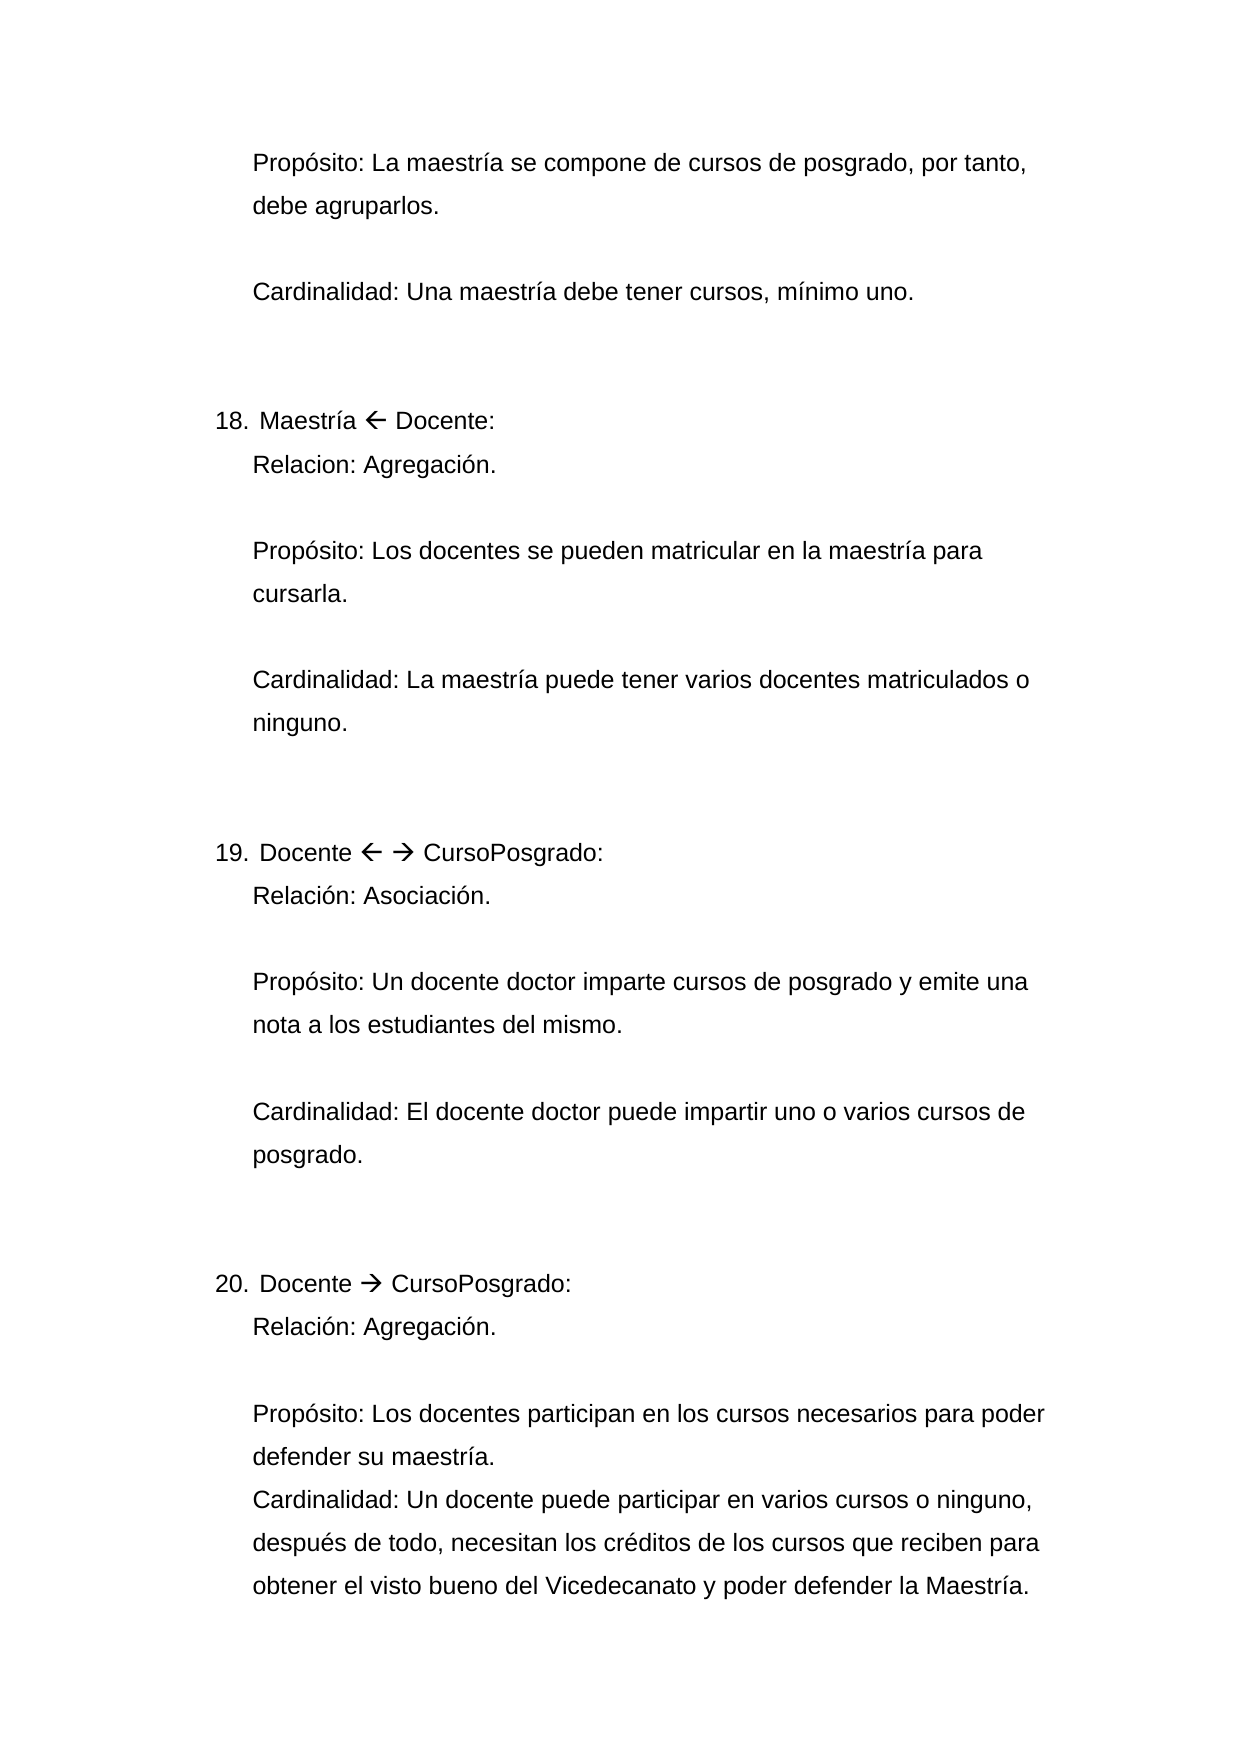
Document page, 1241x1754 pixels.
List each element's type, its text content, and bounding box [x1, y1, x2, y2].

list Cardinalidad: Un docente puede participar en varios cursos o ninguno, después de todo, necesitan los créditos de los cursos que reciben para obtener el visto bueno del Vicedecanato y poder defender la Maestría. [252, 1485, 1063, 1600]
list Docente CursoPosgrado: [215, 838, 1063, 867]
list Relación: Agregación. [252, 1312, 1063, 1341]
list Propósito: Los docentes participan en los cursos necesarios para poder defender su maestría. [252, 1398, 1063, 1470]
list Relacion: Agregación. [252, 449, 1063, 478]
list Relación: Asociación. [252, 881, 1063, 910]
list Docente CursoPosgrado: [215, 1269, 1063, 1298]
list Propósito: Los docentes se pueden matricular en la maestría para cursarla. [252, 536, 1063, 608]
list Maestría Docente: [215, 406, 1063, 435]
list Cardinalidad: El docente doctor puede impartir uno o varios cursos de posgrado. [252, 1097, 1063, 1168]
list Propósito: La maestría se compone de cursos de posgrado, por tanto, debe agruparlos. [252, 148, 1063, 219]
list Propósito: Un docente doctor imparte cursos de posgrado y emite una nota a los estudiantes del mismo. [252, 967, 1063, 1039]
list Cardinalidad: La maestría puede tener varios docentes matriculados o ninguno. [252, 665, 1063, 737]
list Cardinalidad: Una maestría debe tener cursos, mínimo uno. [252, 277, 1063, 306]
